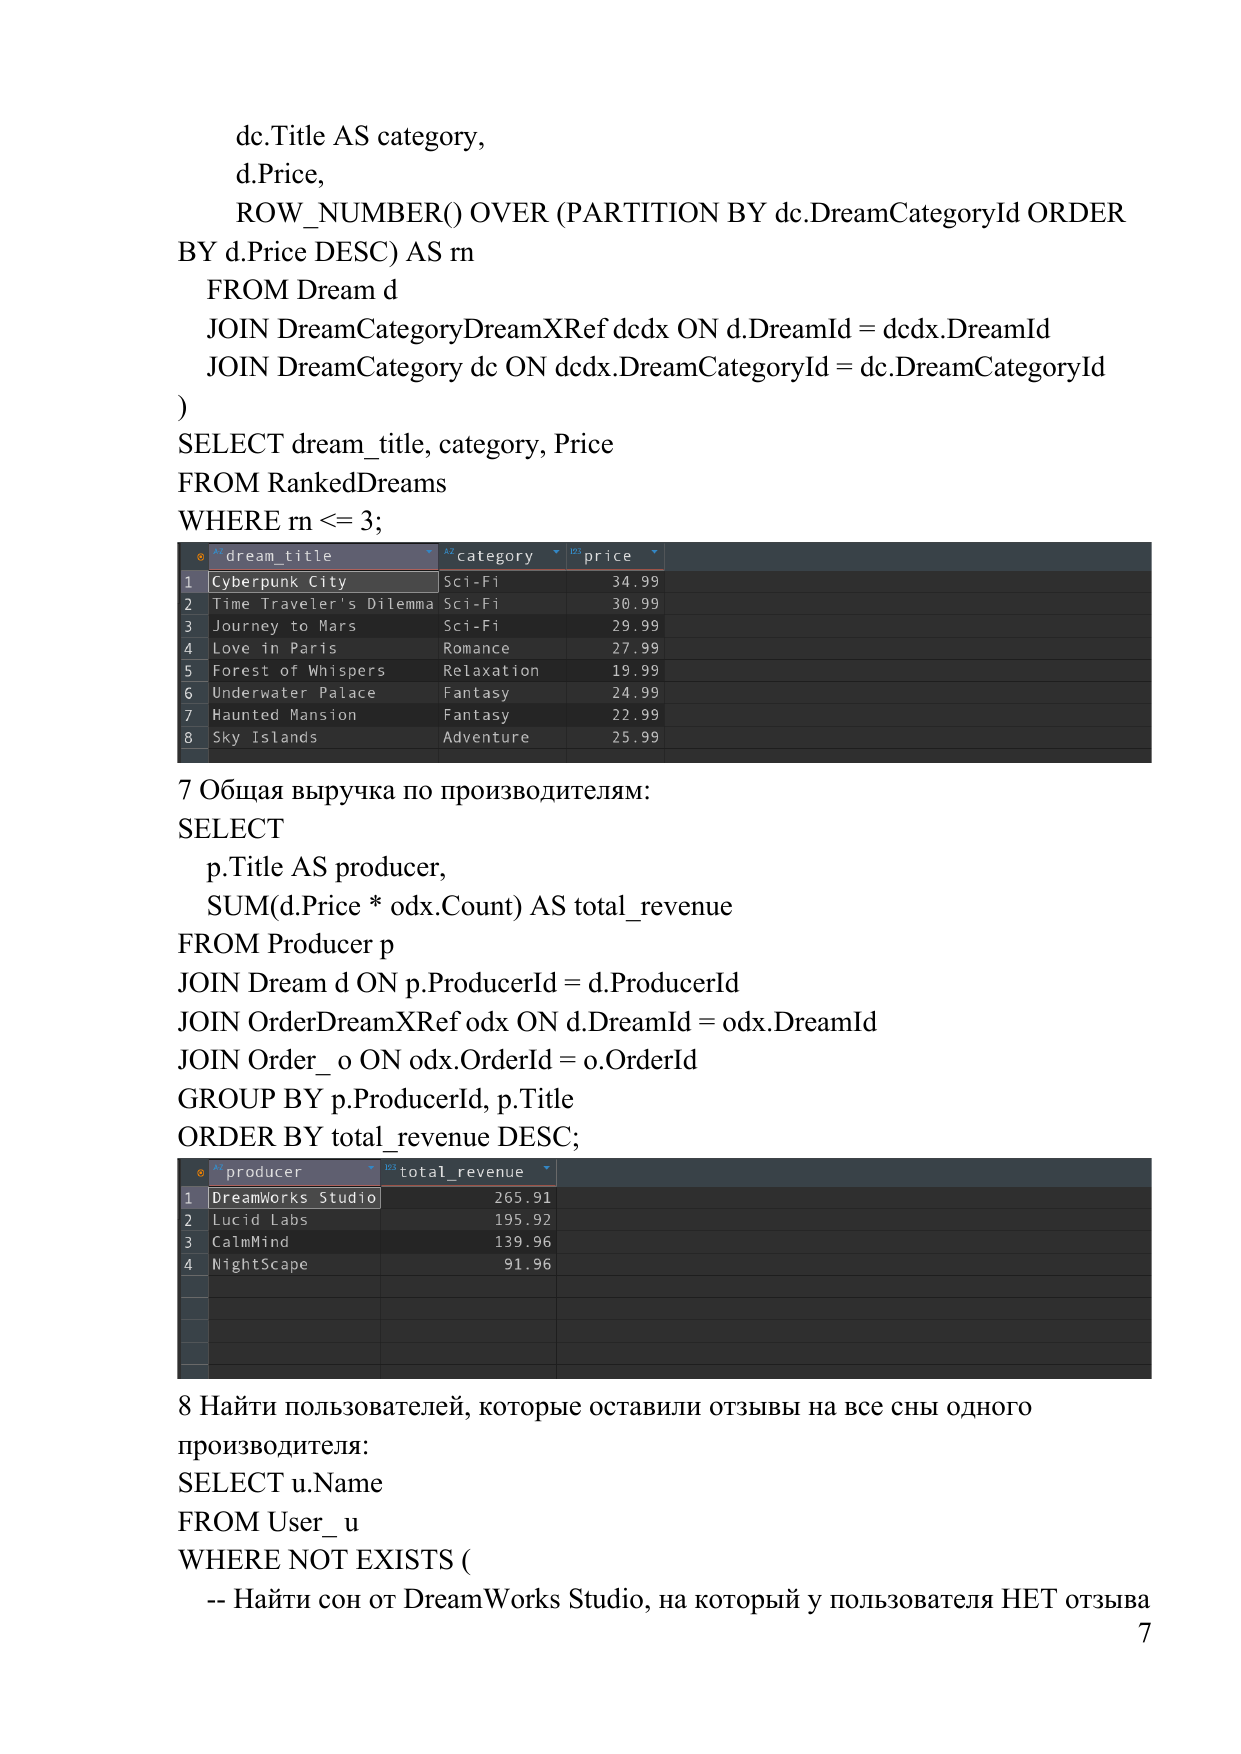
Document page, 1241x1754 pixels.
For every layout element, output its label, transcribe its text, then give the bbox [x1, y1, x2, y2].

text dc.Title AS category, [177, 118, 1152, 152]
text GROUP BY p.ProducerId, p.Title [177, 1081, 1152, 1114]
text JOIN DreamCategoryDreamXRef dcdx ON d.DreamId = dcdx.DreamId [177, 311, 1152, 344]
text ROW_NUMBER() OVER (PARTITION BY dc.DreamCategoryId ORDER BY d.Price DESC) AS rn [177, 195, 1152, 267]
picture [177, 1158, 1152, 1379]
text FROM Producer p [177, 927, 1152, 960]
text -- Найти сон от DreamWorks Studio, на который у пользователя НЕТ отзыва [177, 1581, 1152, 1614]
text SELECT dream_title, category, Price [177, 426, 1152, 460]
text JOIN Dream d ON p.ProducerId = d.ProducerId [177, 965, 1152, 999]
text WHERE rn <= 3; [177, 503, 1152, 537]
text JOIN OrderDreamXRef odx ON d.DreamId = odx.DreamId [177, 1004, 1152, 1037]
text SUM(d.Price * odx.Count) AS total_revenue [177, 888, 1152, 922]
picture [177, 542, 1152, 763]
text FROM User_ u [177, 1504, 1152, 1537]
text FROM RankedDreams [177, 465, 1152, 498]
text JOIN DreamCategory dc ON dcdx.DreamCategoryId = dc.DreamCategoryId [177, 349, 1152, 383]
text JOIN Order_ o ON odx.OrderId = o.OrderId [177, 1042, 1152, 1076]
text ORDER BY total_revenue DESC; [177, 1119, 1152, 1153]
text 7 Общая выручка по производителям: [177, 763, 1152, 806]
text d.Price, [177, 157, 1152, 190]
text p.Title AS producer, [177, 849, 1152, 883]
text FROM Dream d [177, 272, 1152, 306]
text ) [177, 388, 1152, 421]
text SELECT u.Name [177, 1465, 1152, 1499]
text SELECT [177, 811, 1152, 844]
text 8 Найти пользователей, которые оставили отзывы на все сны одного производителя: [177, 1379, 1152, 1460]
text WHERE NOT EXISTS ( [177, 1542, 1152, 1576]
